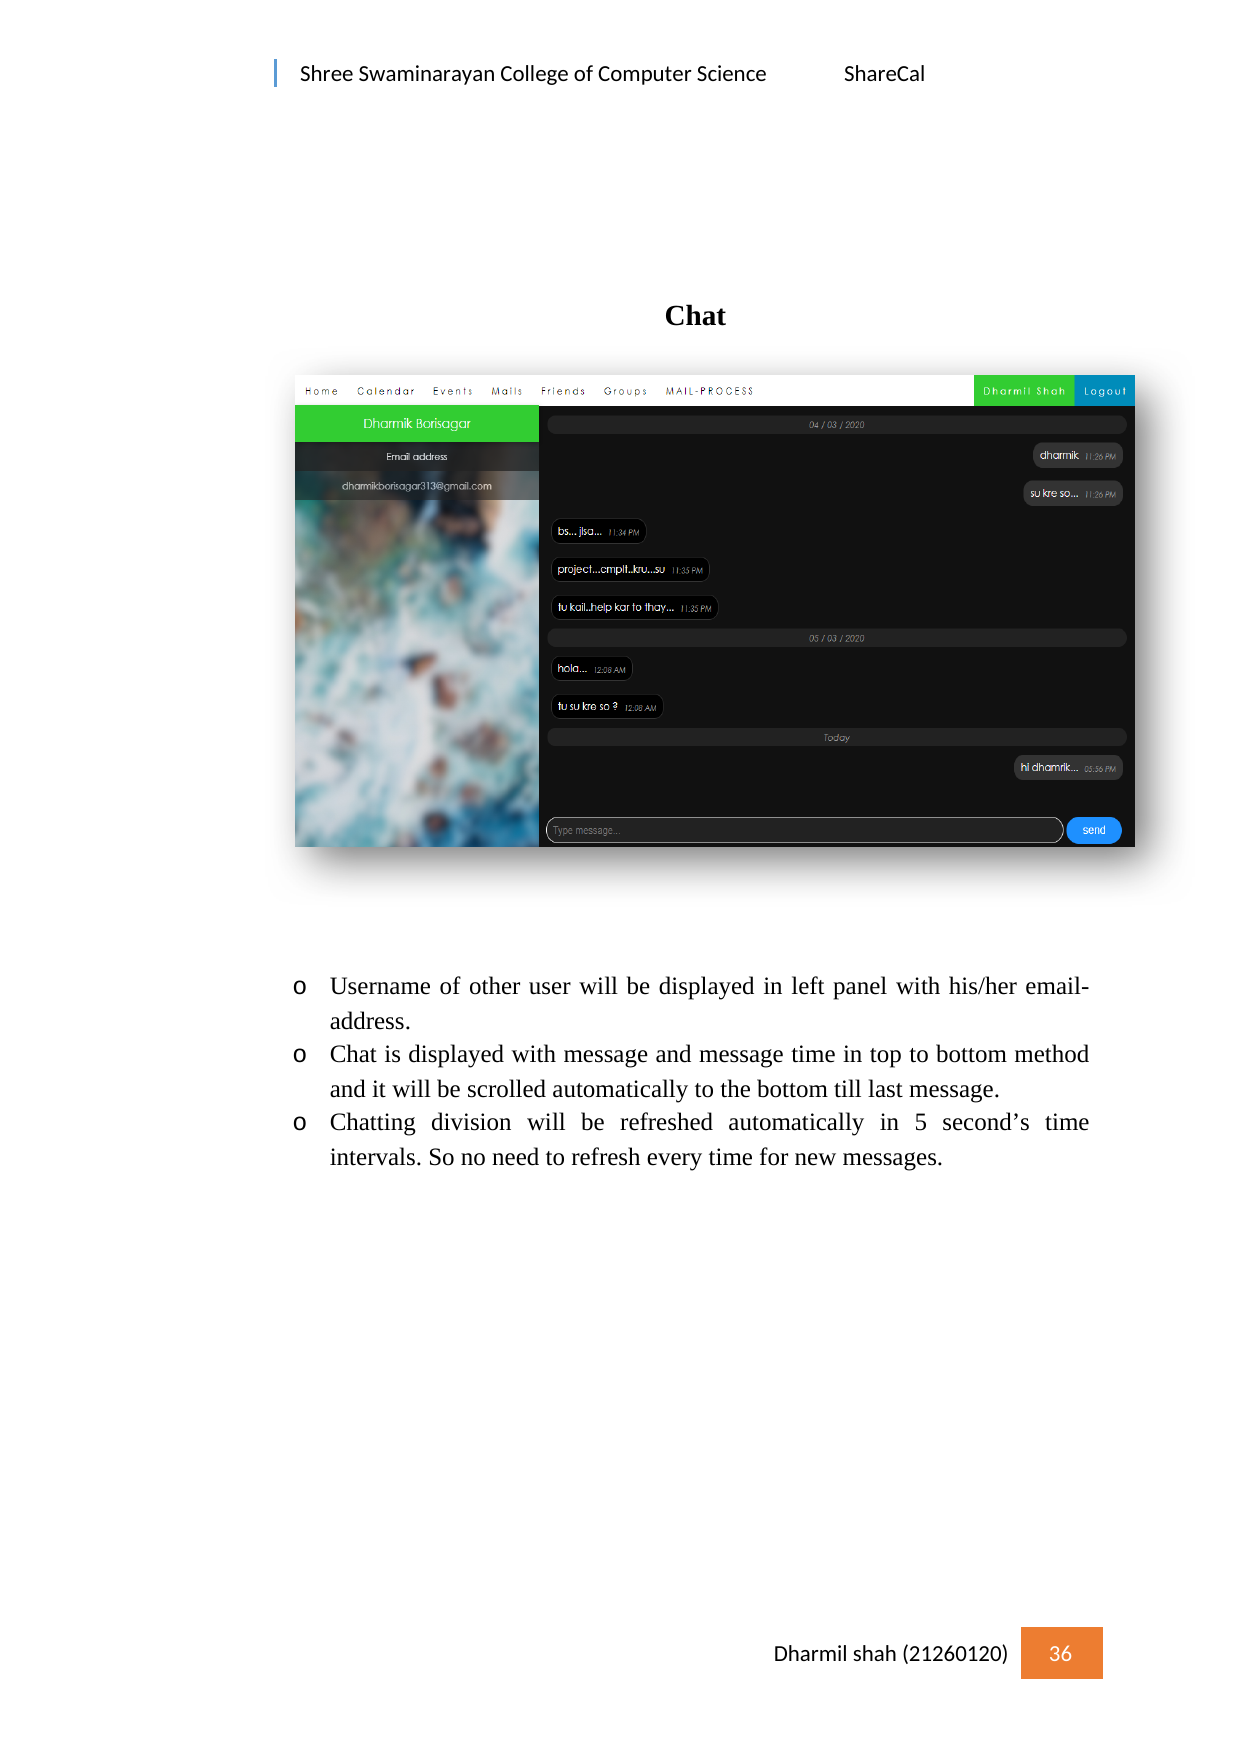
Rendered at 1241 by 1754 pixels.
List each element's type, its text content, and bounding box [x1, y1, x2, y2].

list Chatting division will be refreshed automatically in 5 second’s time intervals. So no need to refresh every time for new messages. [292, 1107, 1090, 1171]
text Chat [300, 298, 1090, 332]
list Chat is displayed with message and message time in top to bottom method and it will be scrolled automatically to the bottom till last message. [292, 1039, 1090, 1103]
picture [295, 375, 1135, 847]
list Username of other user will be displayed in left panel with his/her email-address. [292, 971, 1090, 1035]
